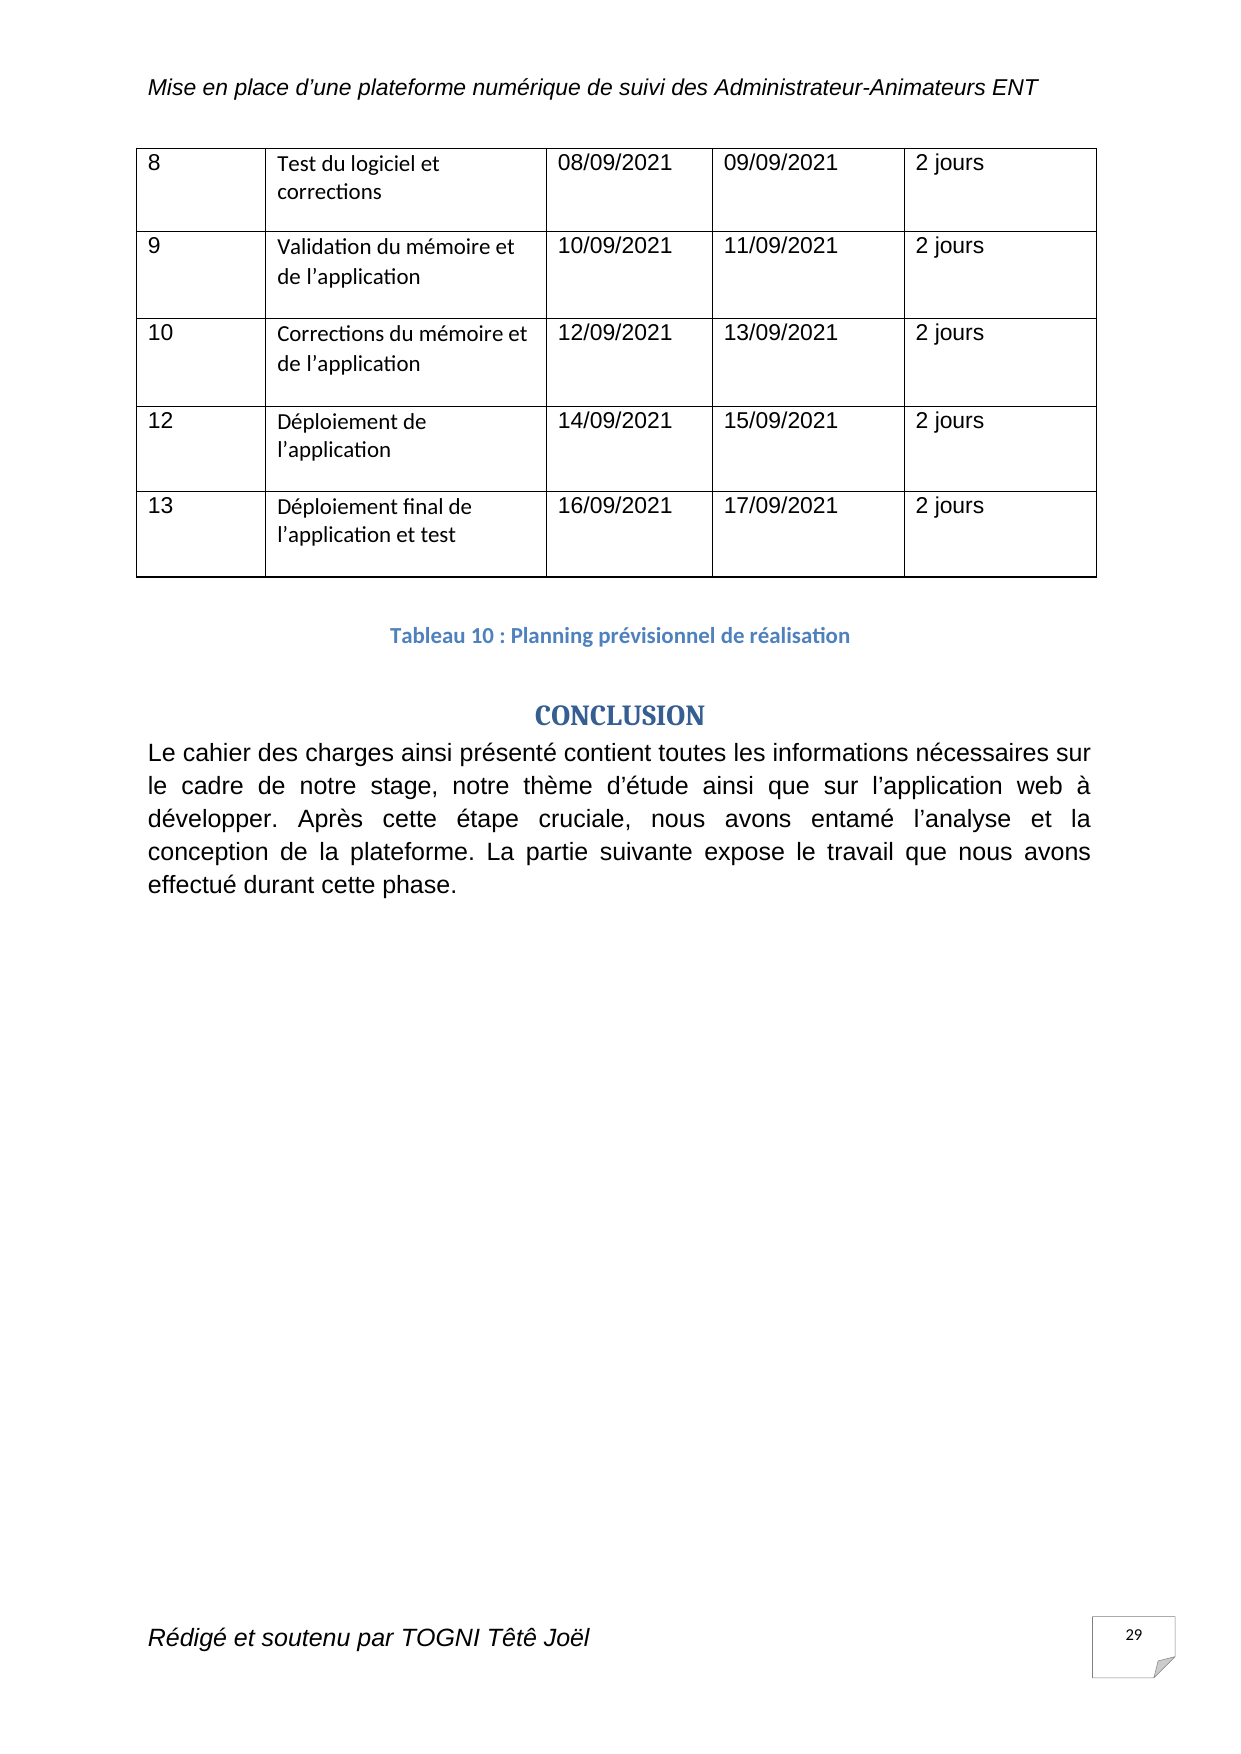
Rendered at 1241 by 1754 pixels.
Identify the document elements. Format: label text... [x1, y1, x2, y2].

table_cell 16/09/2021 [547, 492, 712, 576]
table_cell 2 jours [905, 149, 1096, 231]
table_cell Validation du mémoire et de l’application [266, 232, 546, 318]
text Tableau 10 : Planning prévisionnel de réalisation [148, 621, 1092, 649]
table_cell Déploiement de l’application [266, 407, 546, 491]
table_cell Test du logiciel et corrections [266, 149, 546, 231]
table_cell 2 jours [905, 319, 1096, 406]
table_cell 9 [137, 232, 265, 318]
table_cell 17/09/2021 [713, 492, 904, 576]
table_cell 15/09/2021 [713, 407, 904, 491]
table_cell 2 jours [905, 492, 1096, 576]
table_cell 09/09/2021 [713, 149, 904, 231]
table_cell 10 [137, 319, 265, 406]
table_cell 10/09/2021 [547, 232, 712, 318]
table_cell 13 [137, 492, 265, 576]
table_cell 2 jours [905, 407, 1096, 491]
table_cell 11/09/2021 [713, 232, 904, 318]
table_cell Corrections du mémoire et de l’application [266, 319, 546, 406]
table_cell 12 [137, 407, 265, 491]
table_cell 14/09/2021 [547, 407, 712, 491]
table_cell 8 [137, 149, 265, 231]
table_cell 13/09/2021 [713, 319, 904, 406]
table_cell 2 jours [905, 232, 1096, 318]
subtitle CONCLUSION [148, 699, 1092, 733]
text Le cahier des charges ainsi présenté contient toutes les informations nécessaires sur le cadre de notre stage, notre thème d’étude ainsi que sur l’application web à développer. Après cette étape cruciale, nous avons entamé l’analyse et la conception de la plateforme. La partie suivante expose le travail que nous avons effectué durant cette phase. [148, 738, 1092, 898]
table_cell 12/09/2021 [547, 319, 712, 406]
table_cell Déploiement final de l’application et test [266, 492, 546, 576]
table_cell 08/09/2021 [547, 149, 712, 231]
